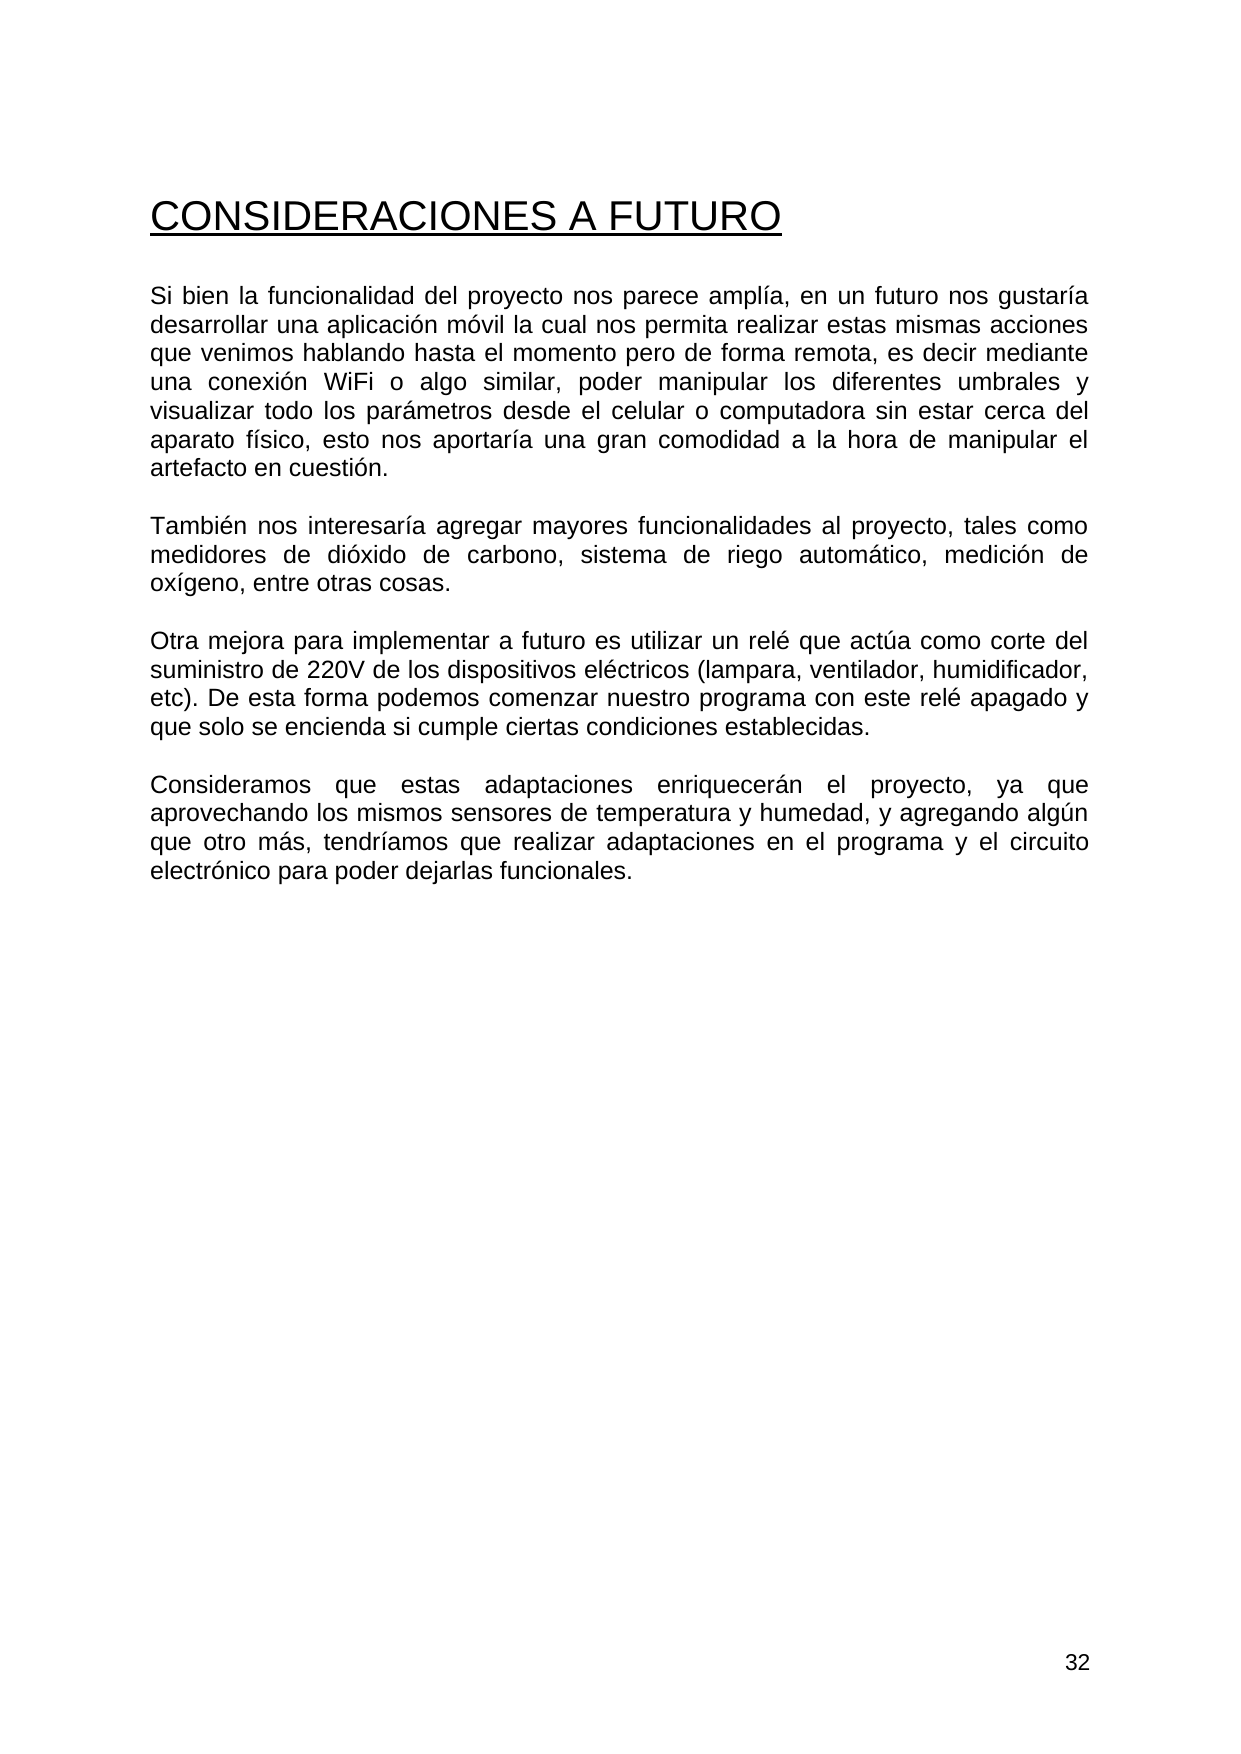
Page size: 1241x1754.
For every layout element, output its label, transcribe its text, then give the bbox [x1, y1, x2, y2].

text Si bien la funcionalidad del proyecto nos parece amplía, en un futuro nos gustaría desarrollar una aplicación móvil la cual nos permita realizar estas mismas acciones que venimos hablando hasta el momento pero de forma remota, es decir mediante una conexión WiFi o algo similar, poder manipular los diferentes umbrales y visualizar todo los parámetros desde el celular o computadora sin estar cerca del aparato físico, esto nos aportaría una gran comodidad a la hora de manipular el artefacto en cuestión. [150, 281, 1090, 482]
text Otra mejora para implementar a futuro es utilizar un relé que actúa como corte del suministro de 220V de los dispositivos eléctricos (lampara, ventilador, humidificador, etc). De esta forma podemos comenzar nuestro programa con este relé apagado y que solo se encienda si cumple ciertas condiciones establecidas. [150, 626, 1090, 741]
text Consideramos que estas adaptaciones enriquecerán el proyecto, ya que aprovechando los mismos sensores de temperatura y humedad, y agregando algún que otro más, tendríamos que realizar adaptaciones en el programa y el circuito electrónico para poder dejarlas funcionales. [150, 769, 1090, 884]
text También nos interesaría agregar mayores funcionalidades al proyecto, tales como medidores de dióxido de carbono, sistema de riego automático, medición de oxígeno, entre otras cosas. [150, 511, 1090, 597]
subtitle CONSIDERACIONES A FUTURO [150, 192, 1090, 239]
